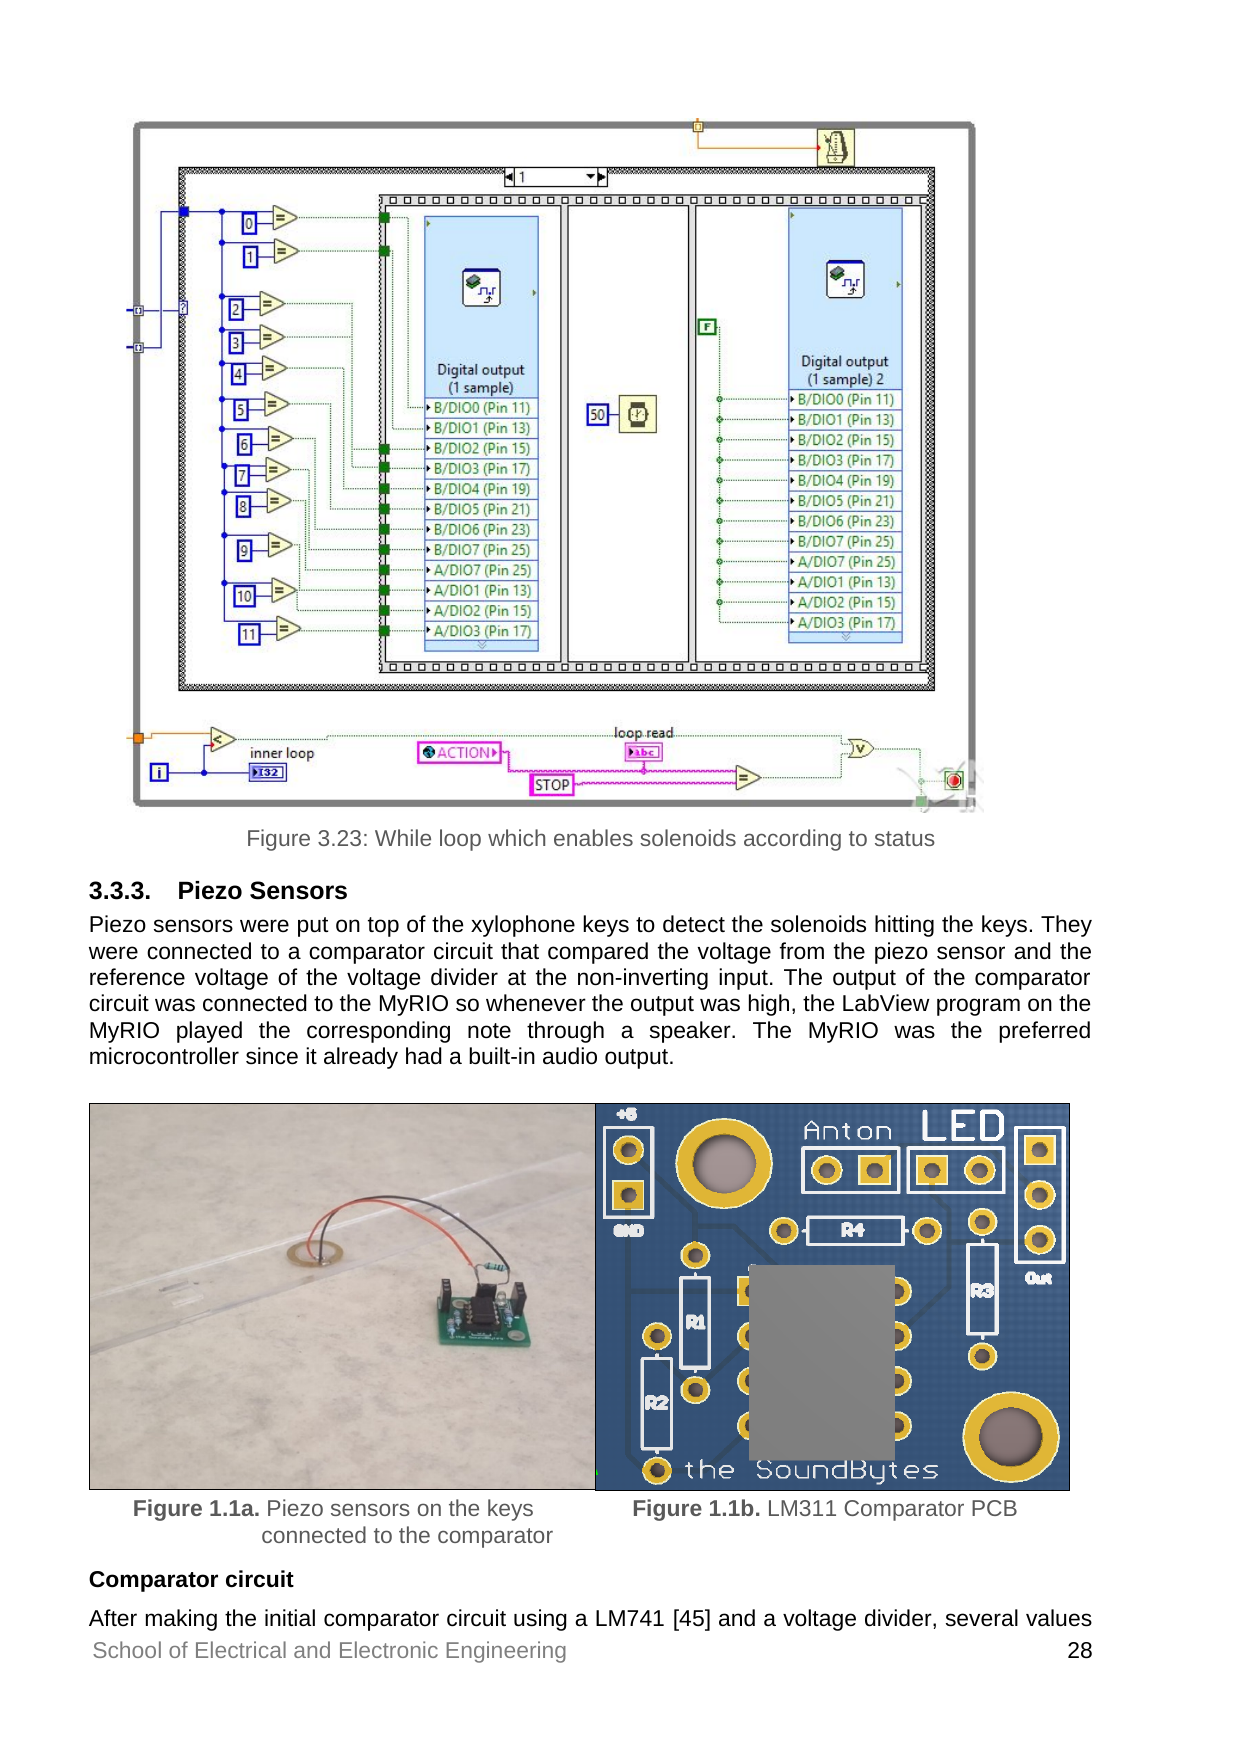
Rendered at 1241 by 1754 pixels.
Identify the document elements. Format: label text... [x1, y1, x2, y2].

picture [90, 1104, 595, 1489]
subtitle Piezo Sensors [89, 876, 1092, 905]
picture [596, 1104, 1069, 1490]
picture [126, 118, 984, 813]
text Piezo sensors were put on top of the xylophone keys to detect the solenoids hitting the keys. They were connected to a comparator circuit that compared the voltage from the piezo sensor and the reference voltage of the voltage divider at the non-inverting input. The output of the comparator circuit was connected to the MyRIO so whenever the output was high, the LabView program on the MyRIO played the corresponding note through a speaker. The MyRIO was the preferred microcontroller since it already had a built-in audio output. [89, 911, 1092, 1069]
